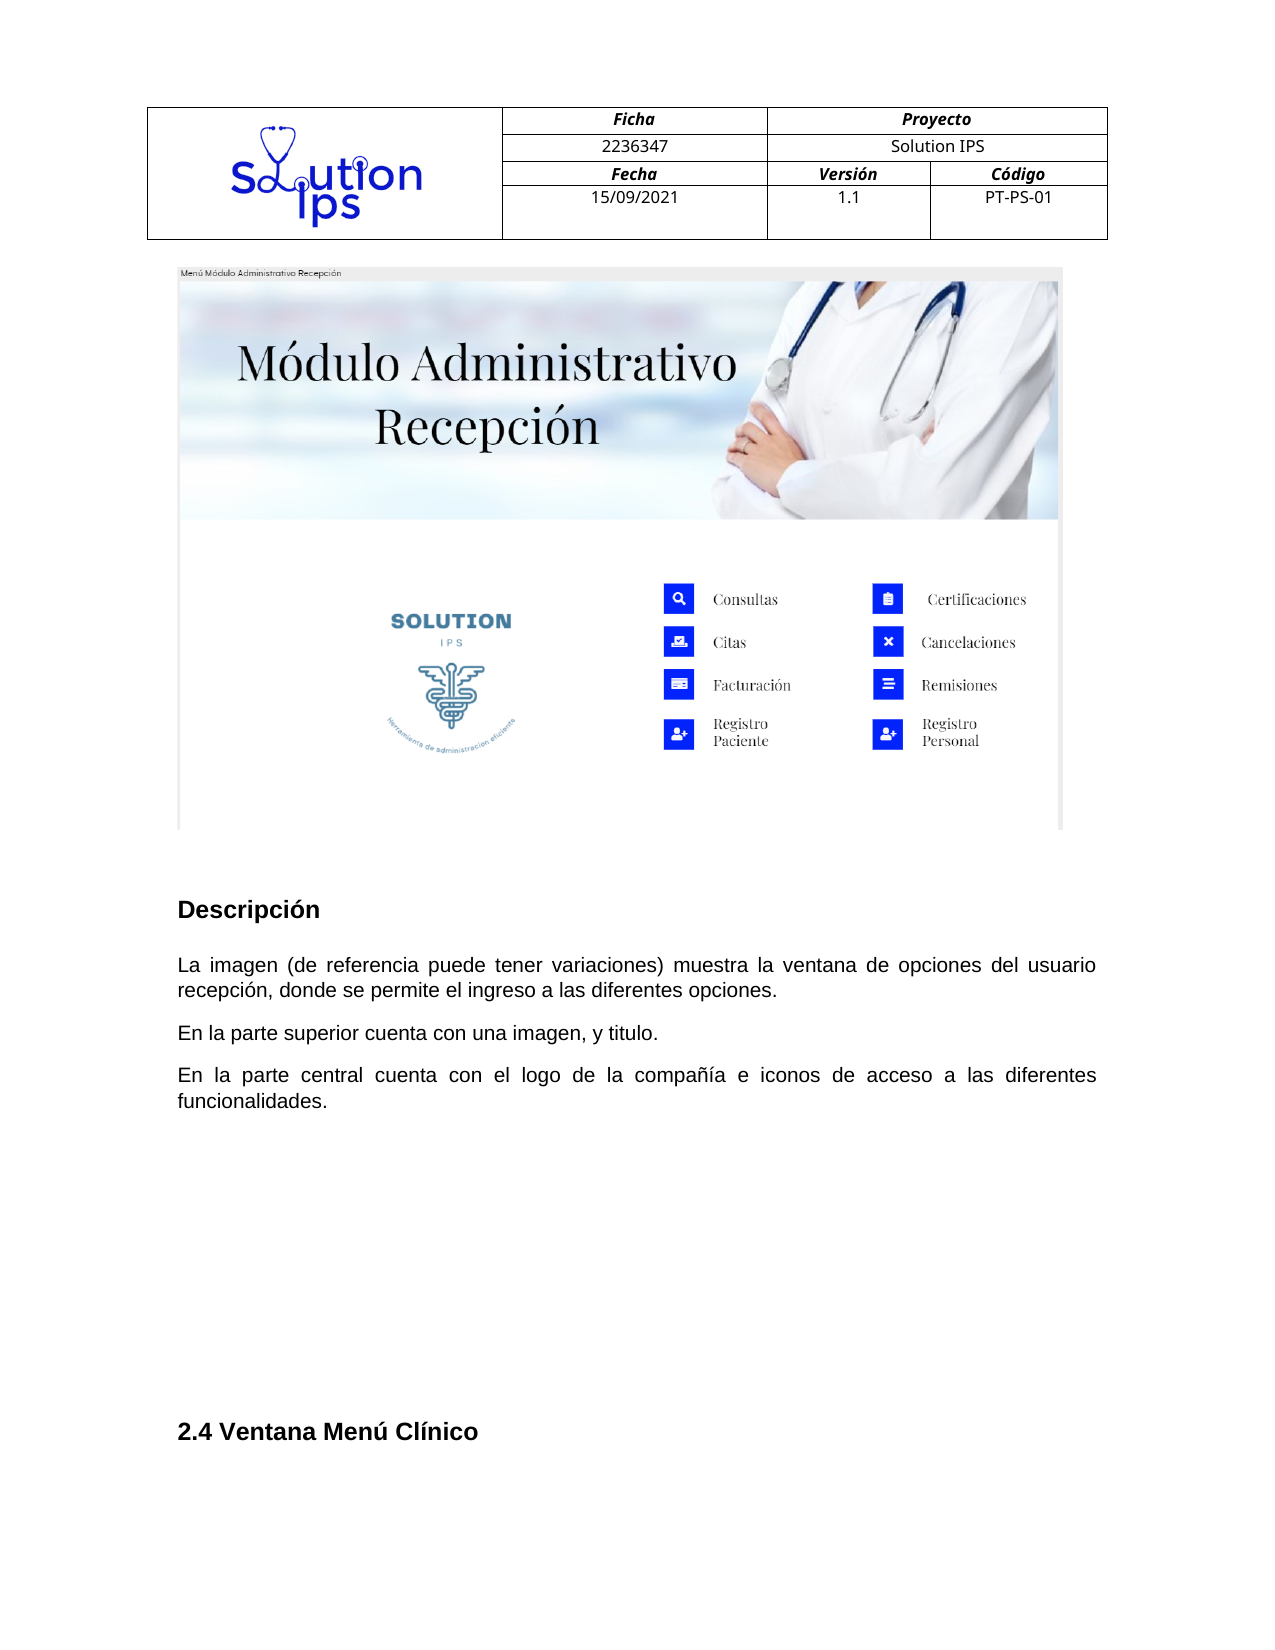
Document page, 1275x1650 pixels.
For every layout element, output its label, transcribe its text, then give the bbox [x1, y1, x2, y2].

subtitle 2.4 Ventana Menú Clínico [177, 1417, 1098, 1446]
text La imagen (de referencia puede tener variaciones) muestra la ventana de opciones del usuario recepción, donde se permite el ingreso a las diferentes opciones. [177, 952, 1098, 1002]
text Descripción [177, 895, 1098, 924]
text En la parte central cuenta con el logo de la compañía e iconos de acceso a las diferentes funcionalidades. [177, 1063, 1098, 1113]
text En la parte superior cuenta con una imagen, y titulo. [177, 1021, 1098, 1045]
picture [177, 267, 1063, 830]
picture [210, 107, 439, 239]
